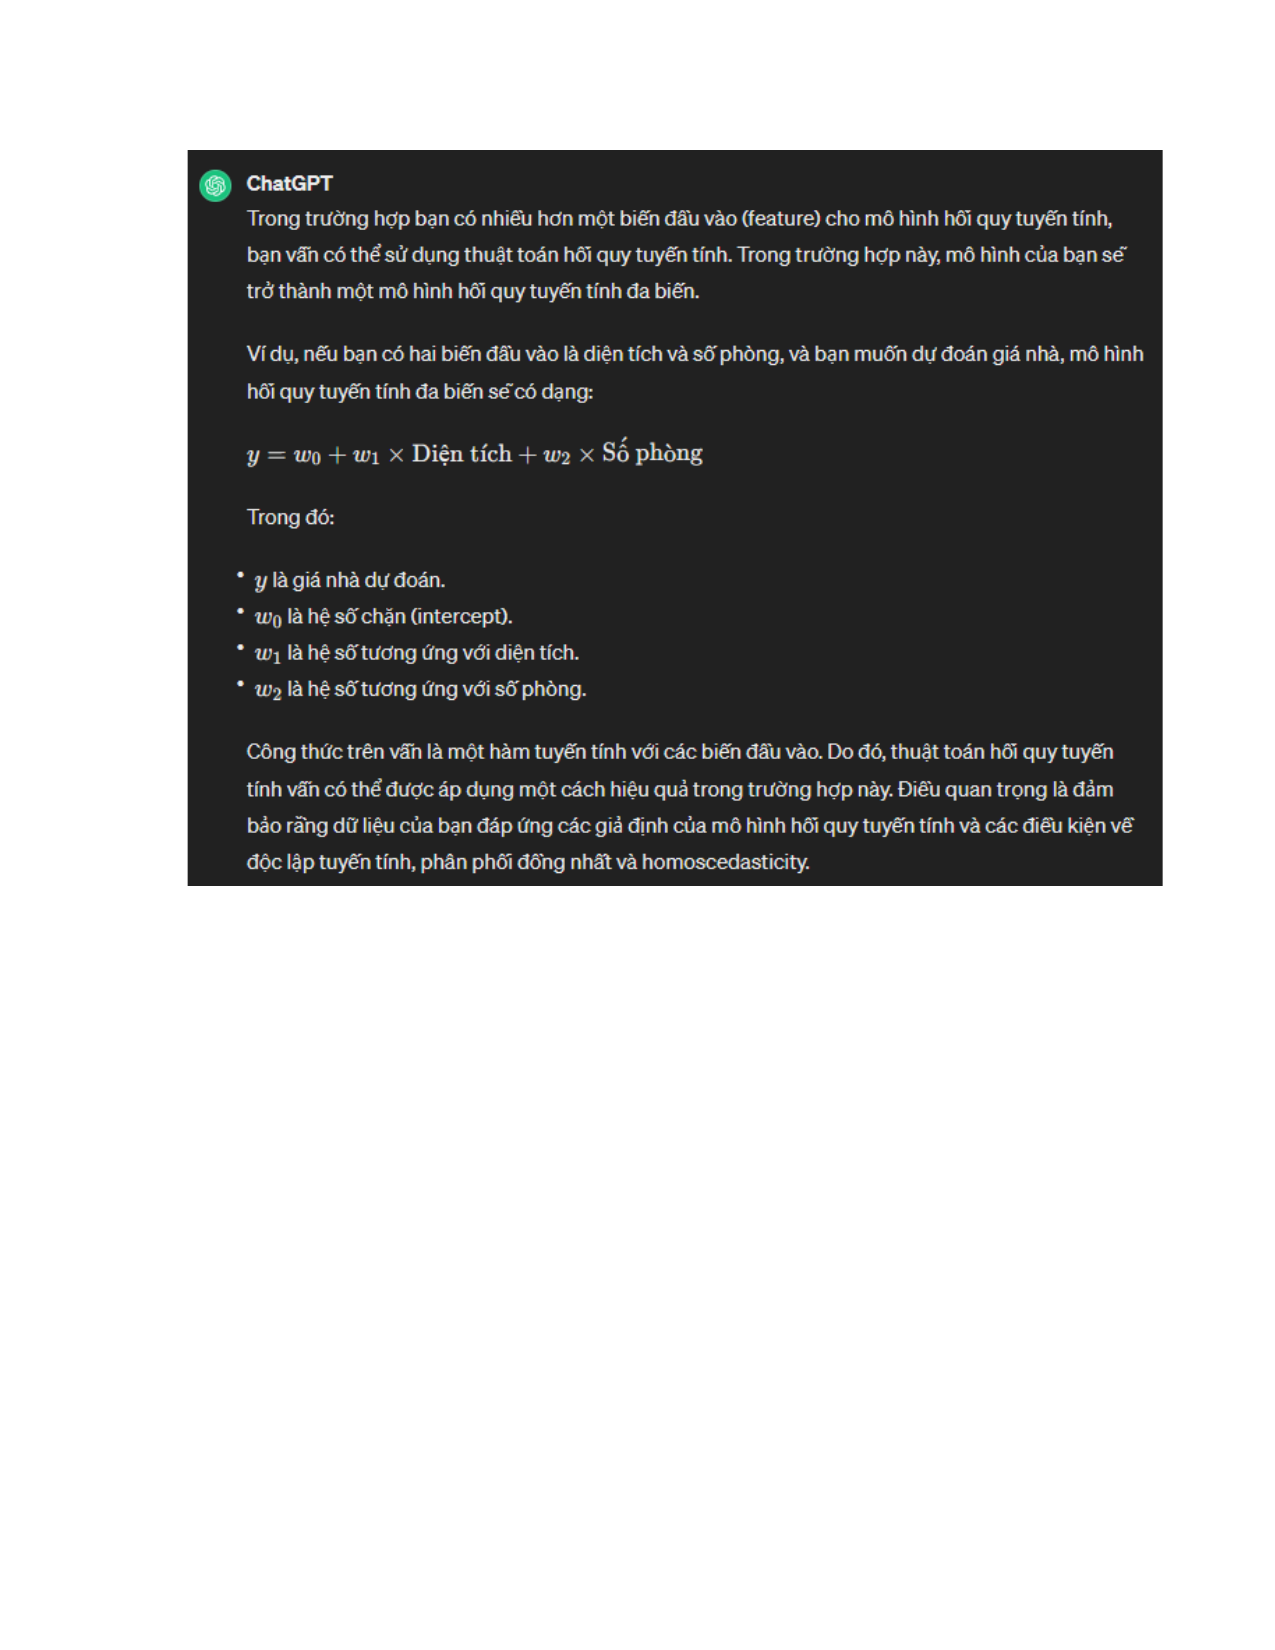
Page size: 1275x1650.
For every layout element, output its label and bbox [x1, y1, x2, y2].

picture [187, 150, 1163, 886]
